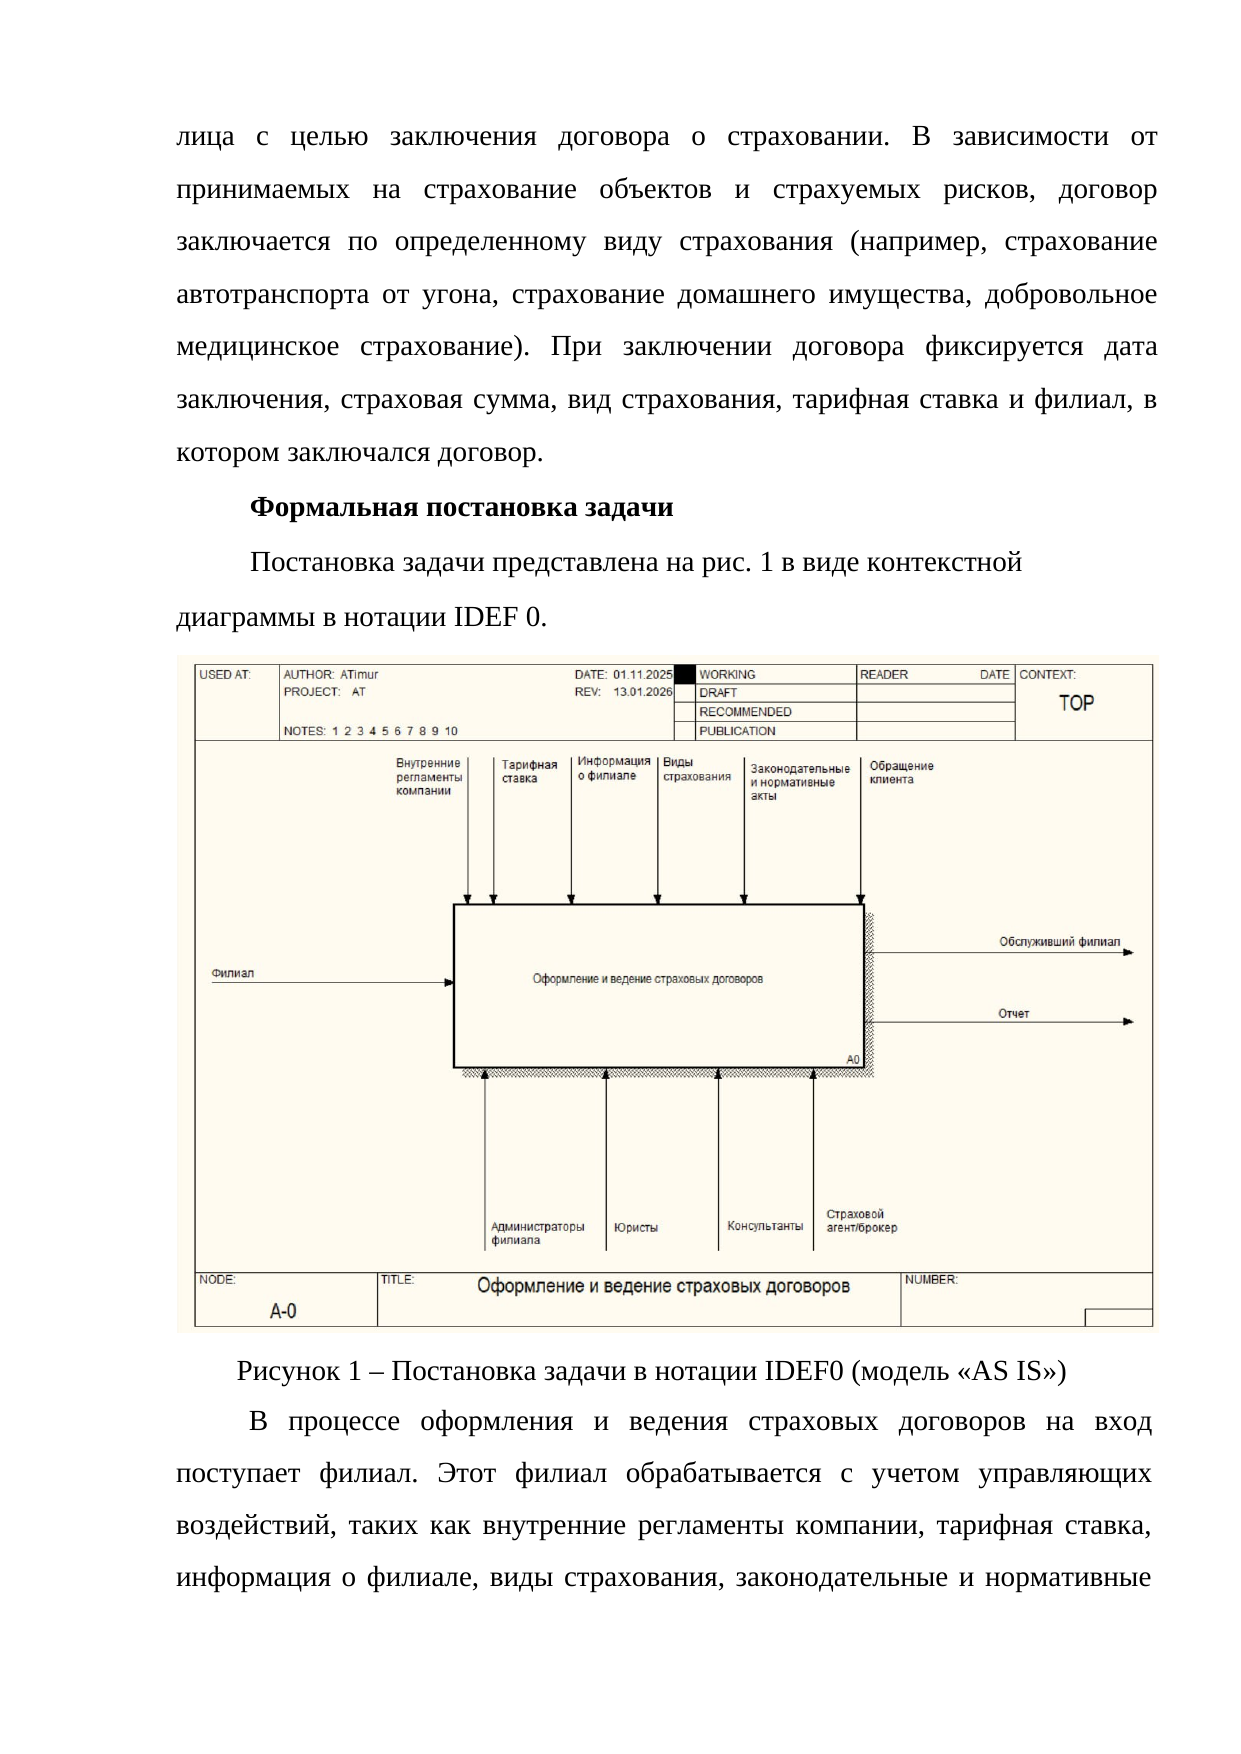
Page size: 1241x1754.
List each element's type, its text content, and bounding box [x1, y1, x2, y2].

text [176, 118, 1158, 467]
text Постановка задачи представлена на рис. 1 в виде контекстной диаграммы в нотации IDEF 0. [176, 544, 1158, 633]
text Рисунок 1 – Постановка задачи в нотации IDEF0 (модель «AS IS») [177, 1353, 1158, 1387]
picture [177, 655, 1160, 1333]
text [176, 1403, 1153, 1592]
subtitle Формальная постановка задачи [249, 489, 1152, 523]
